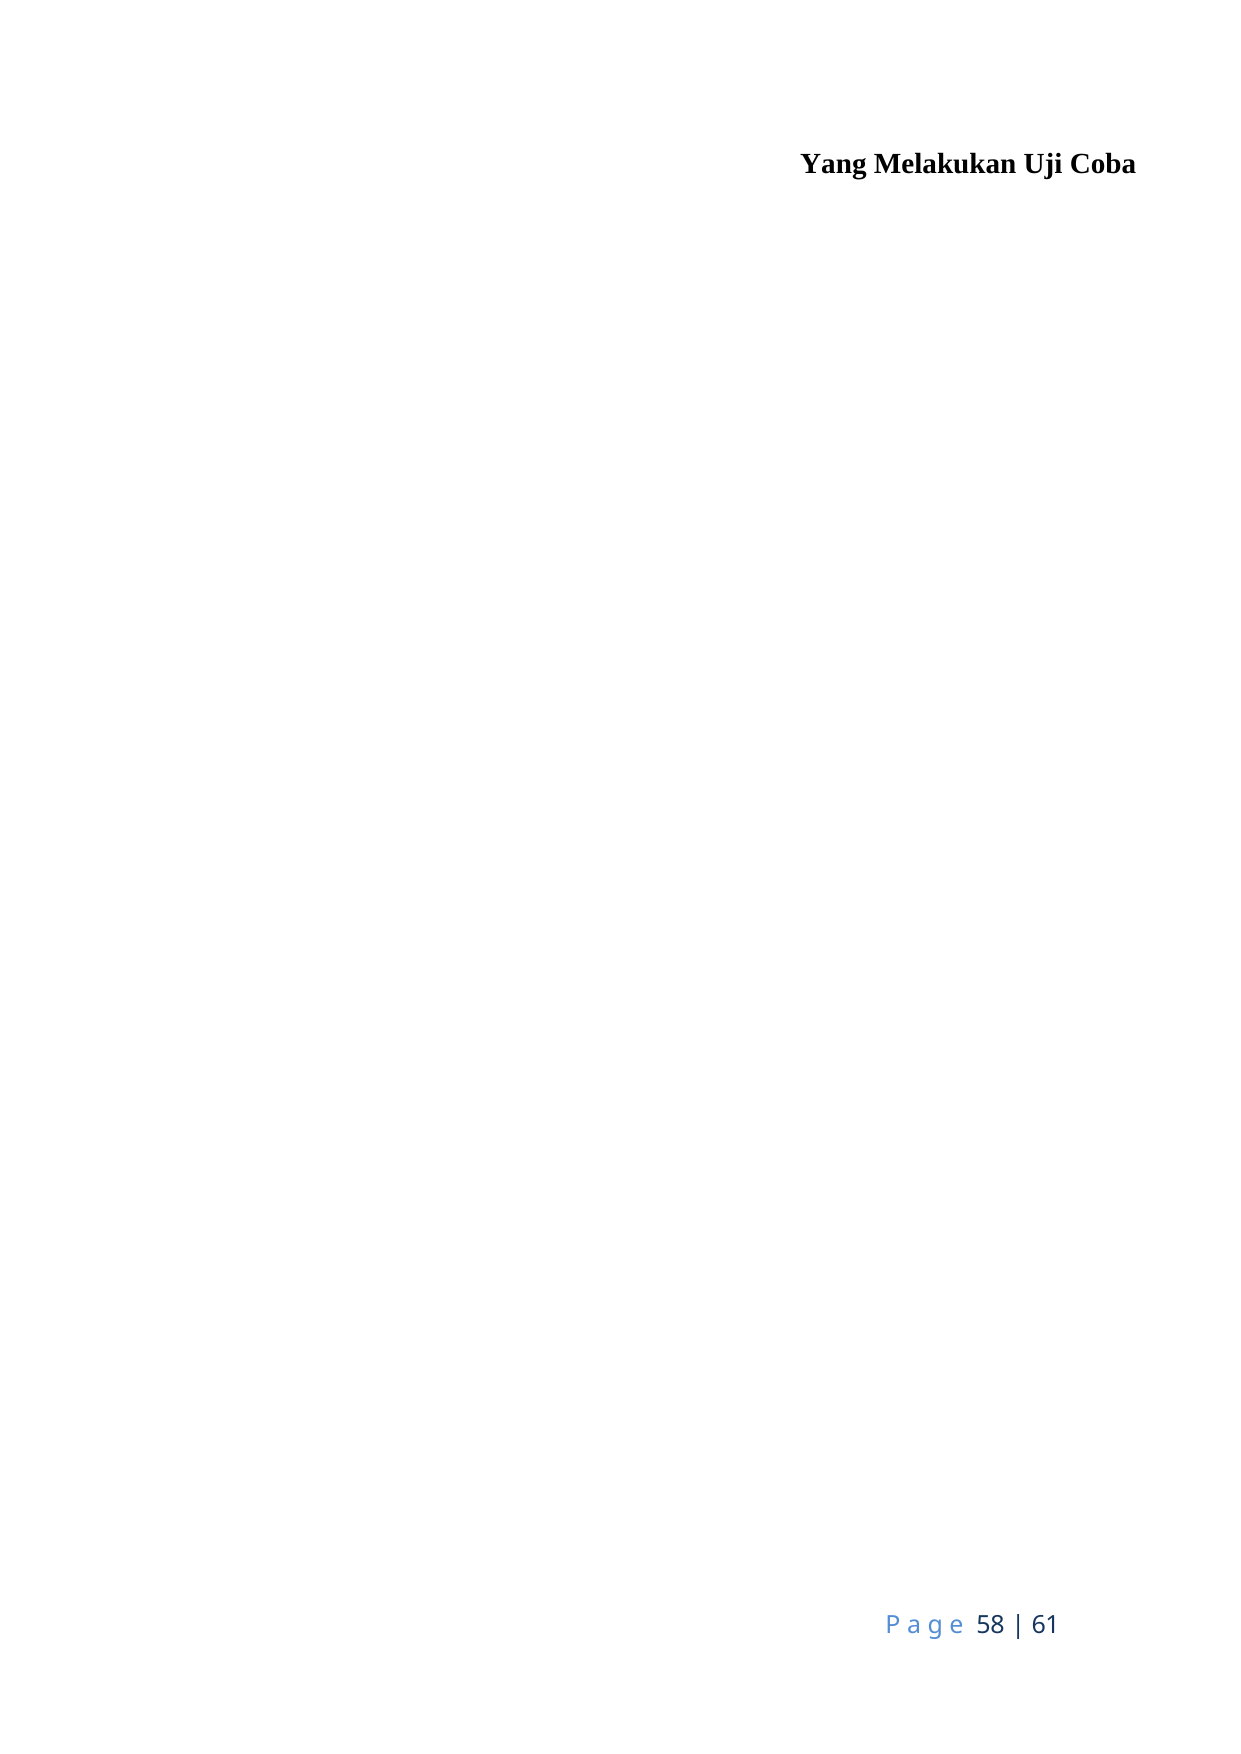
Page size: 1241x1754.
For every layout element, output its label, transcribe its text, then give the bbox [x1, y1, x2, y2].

text Yang Melakukan Uji Coba [127, 146, 1136, 179]
